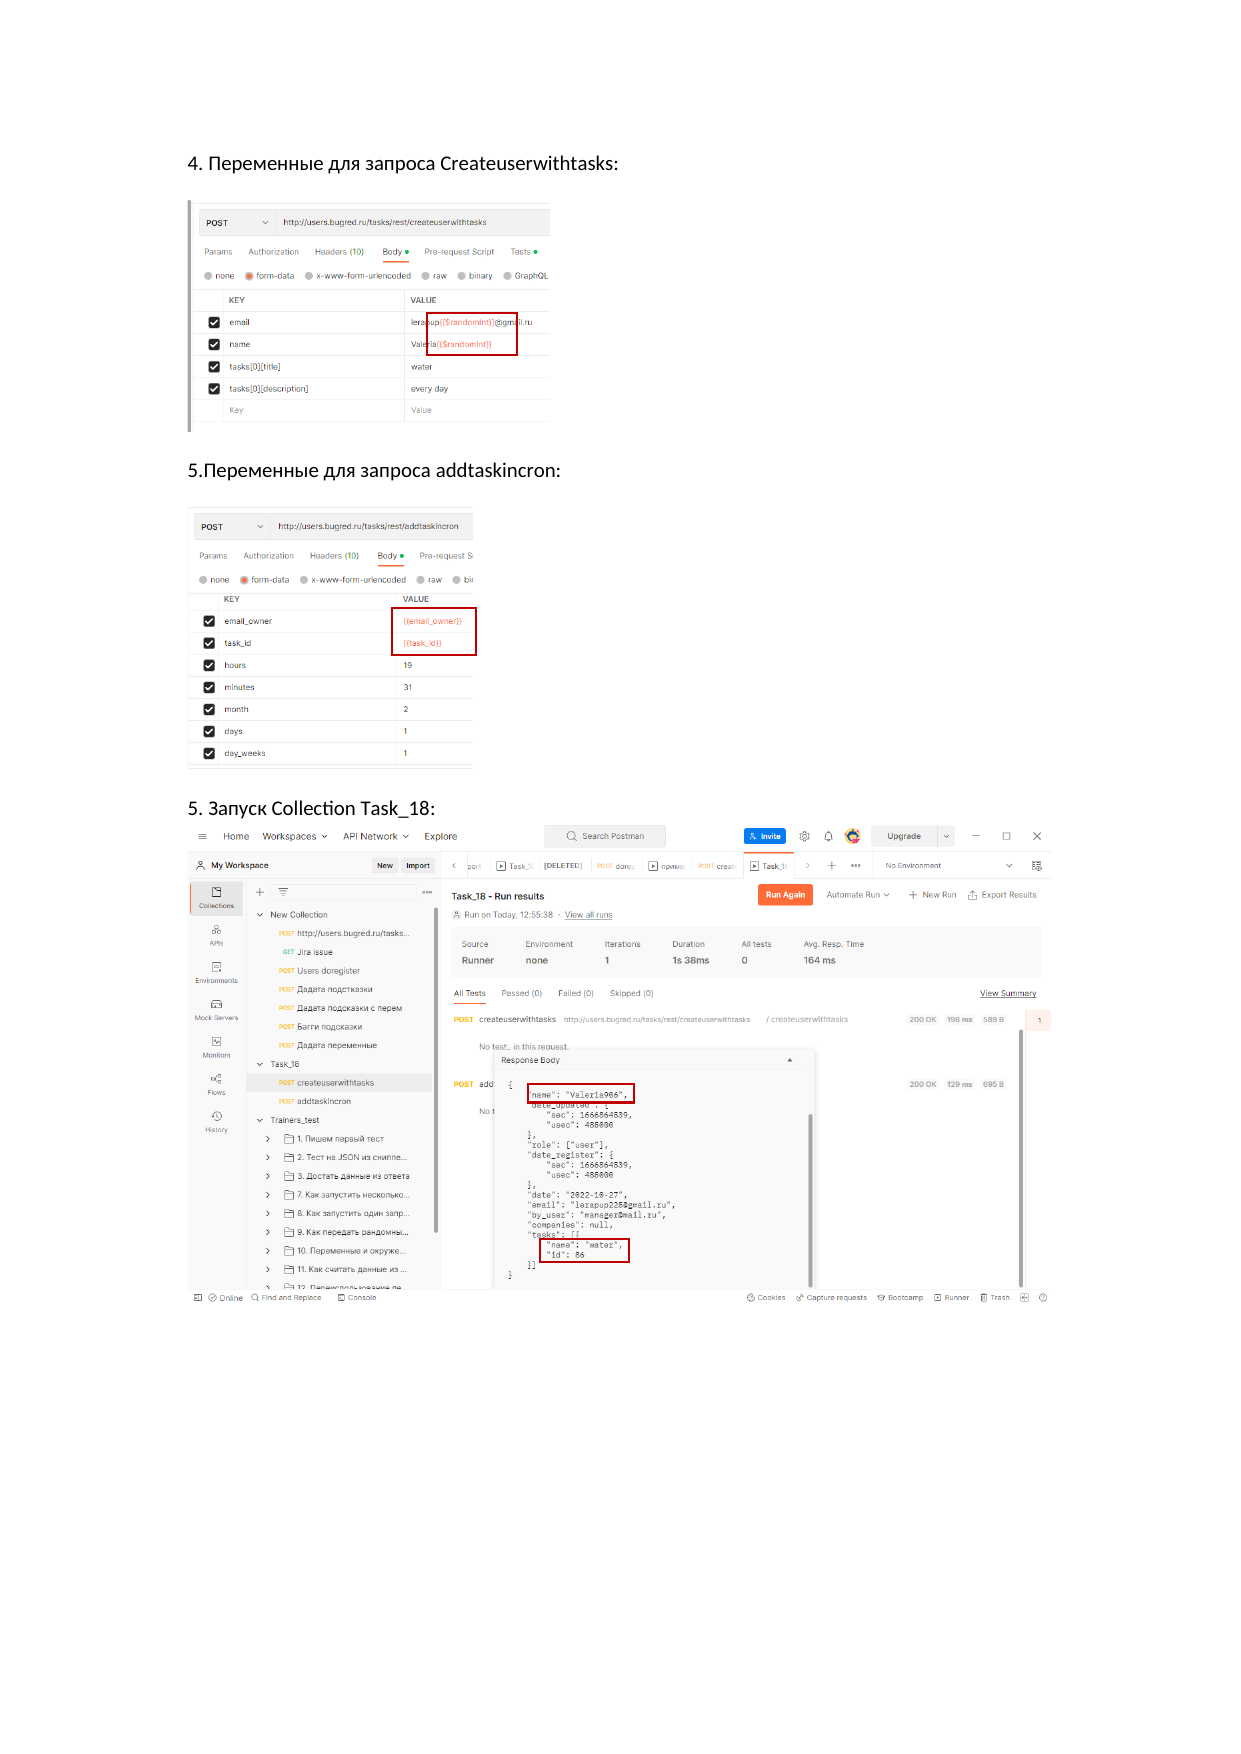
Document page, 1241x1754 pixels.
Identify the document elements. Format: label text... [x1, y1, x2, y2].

text 5.Переменные для запроса addtaskincron: [187, 457, 1053, 482]
picture [187, 200, 550, 432]
list Переменные для запроса Createuserwithtasks: [187, 150, 1053, 175]
list Запуск Collection Task_18: [187, 795, 1053, 820]
picture [393, 609, 474, 654]
picture [187, 820, 1052, 1305]
picture [187, 507, 474, 770]
